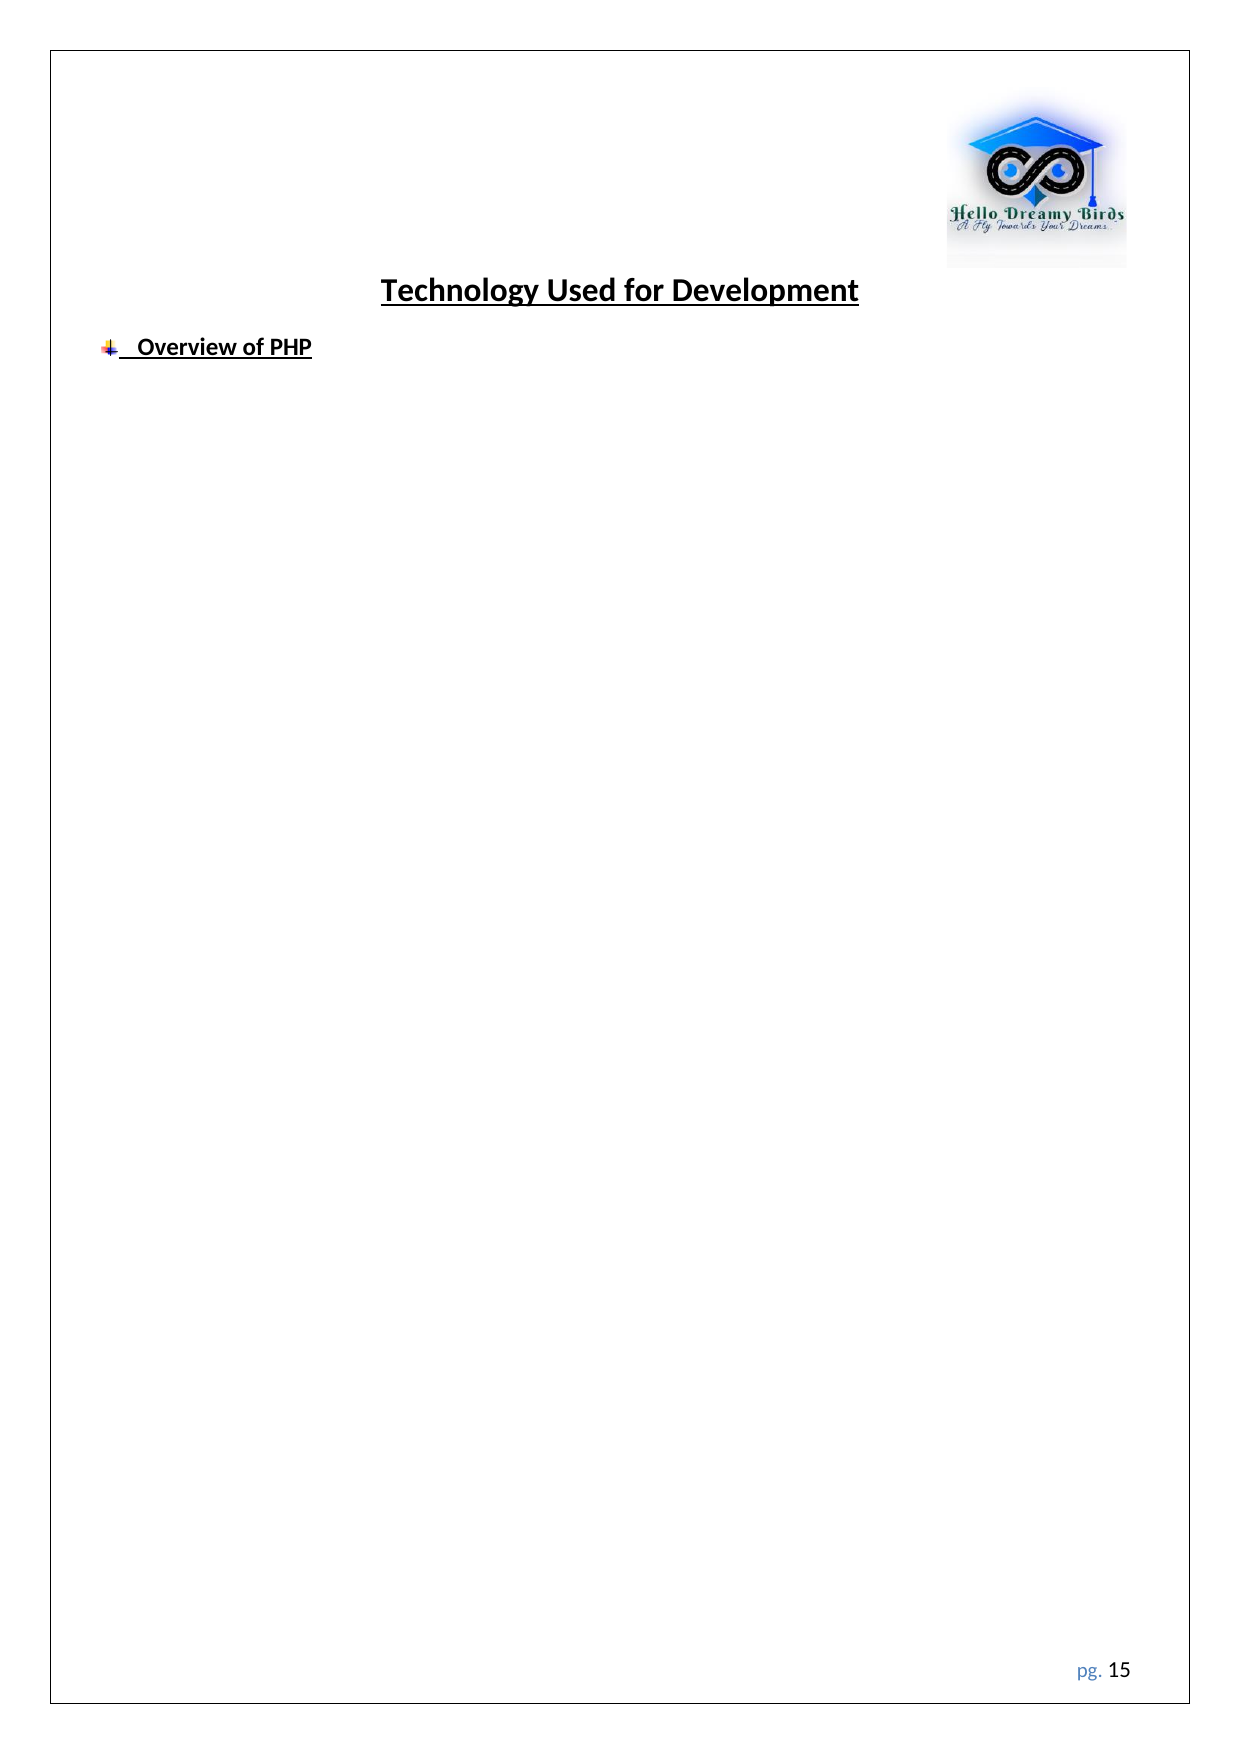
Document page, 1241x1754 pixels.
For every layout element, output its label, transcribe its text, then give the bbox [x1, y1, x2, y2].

picture [946, 87, 1127, 268]
picture [101, 338, 118, 356]
text Technology Used for Development [381, 269, 1173, 310]
list Overview of PHP [100, 331, 320, 361]
